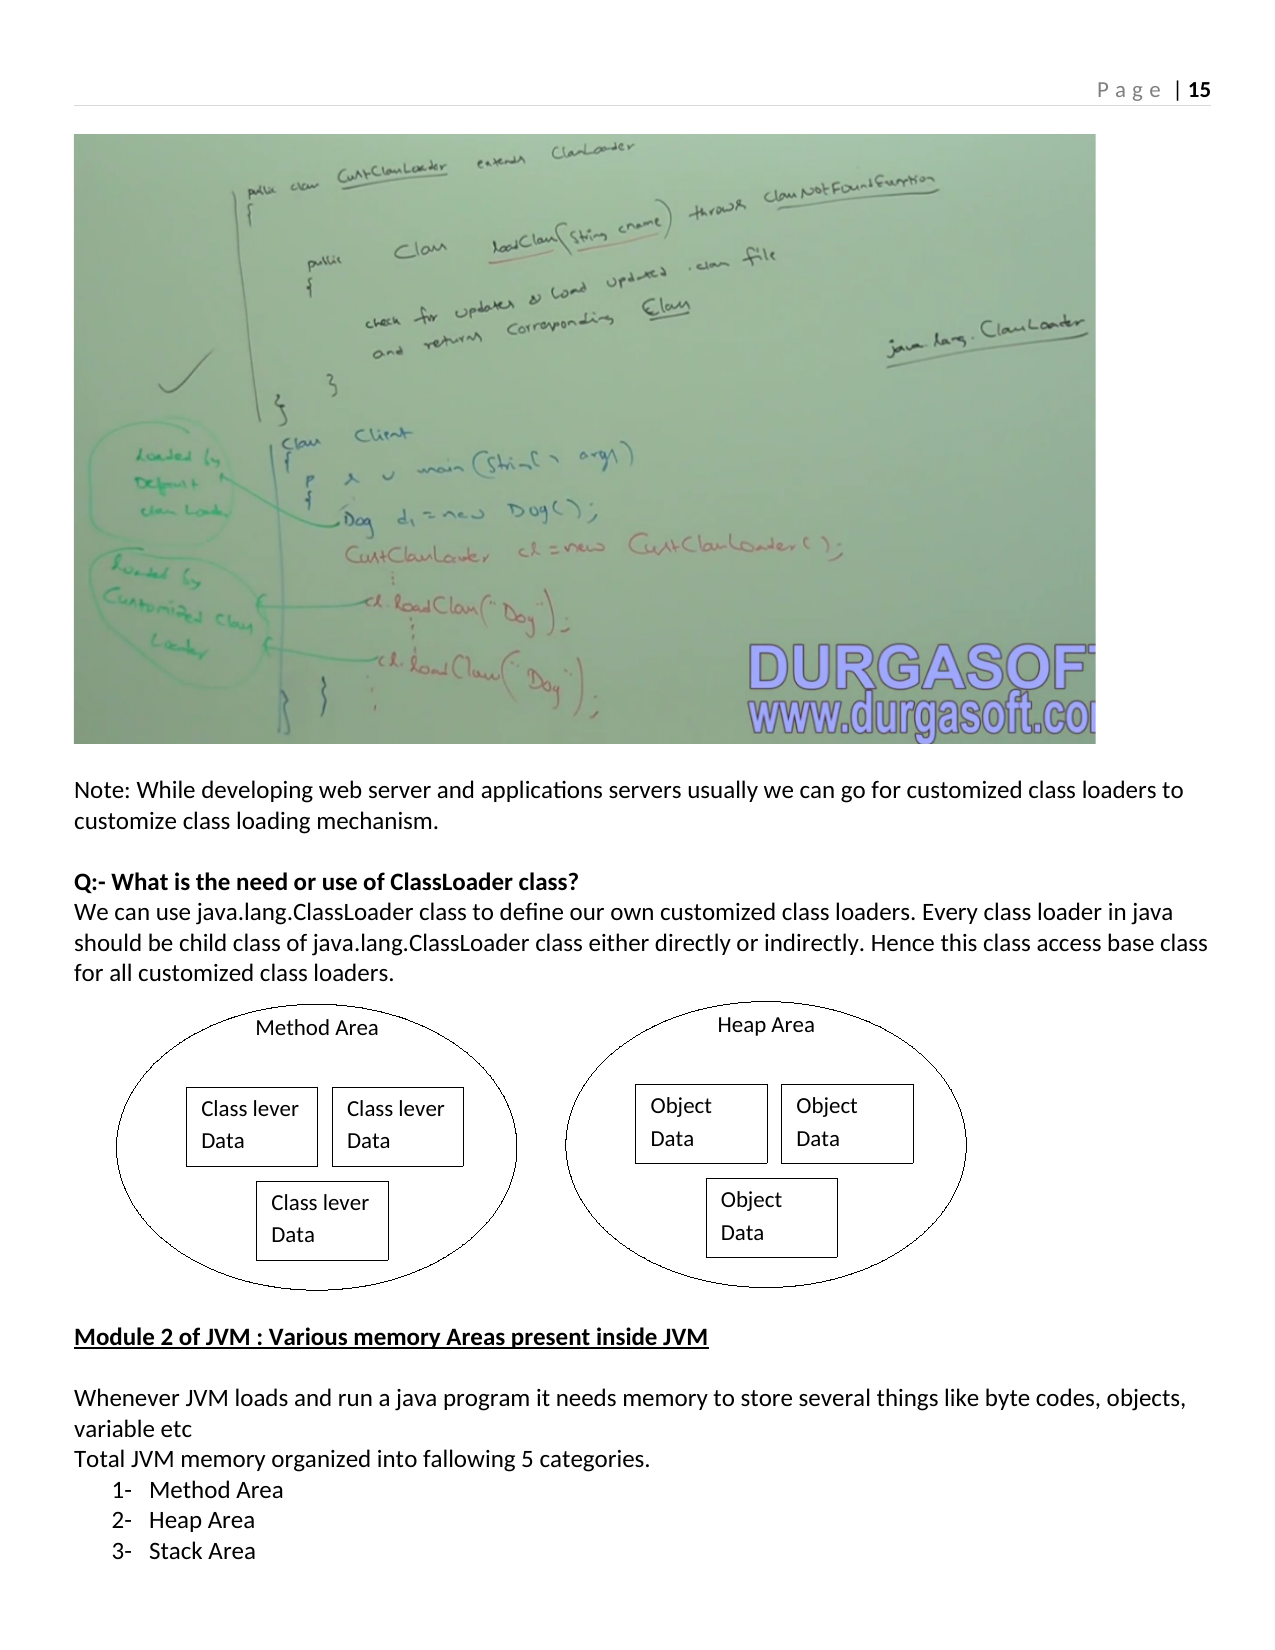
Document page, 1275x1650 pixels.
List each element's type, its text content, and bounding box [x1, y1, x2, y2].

list Method Area [111, 1474, 1211, 1504]
text We can use java.lang.ClassLoader class to define our own customized class loaders. Every class loader in java should be child class of java.lang.ClassLoader class either directly or indirectly. Hence this class access base class for all customized class loaders. [74, 897, 1211, 988]
list Heap Area [111, 1504, 1211, 1535]
text Q:- What is the need or use of ClassLoader class? [74, 866, 1211, 897]
text Whenever JVM loads and run a java program it needs memory to store several things like byte codes, objects, variable etc [74, 1382, 1211, 1443]
text Module 2 of JVM : Various memory Areas present inside JVM [74, 1321, 1211, 1352]
list Stack Area [111, 1535, 1211, 1566]
text Note: While developing web server and applications servers usually we can go for customized class loaders to customize class loading mechanism. [74, 774, 1211, 836]
picture [73, 134, 1096, 744]
text Total JVM memory organized into fallowing 5 categories. [74, 1443, 1211, 1474]
